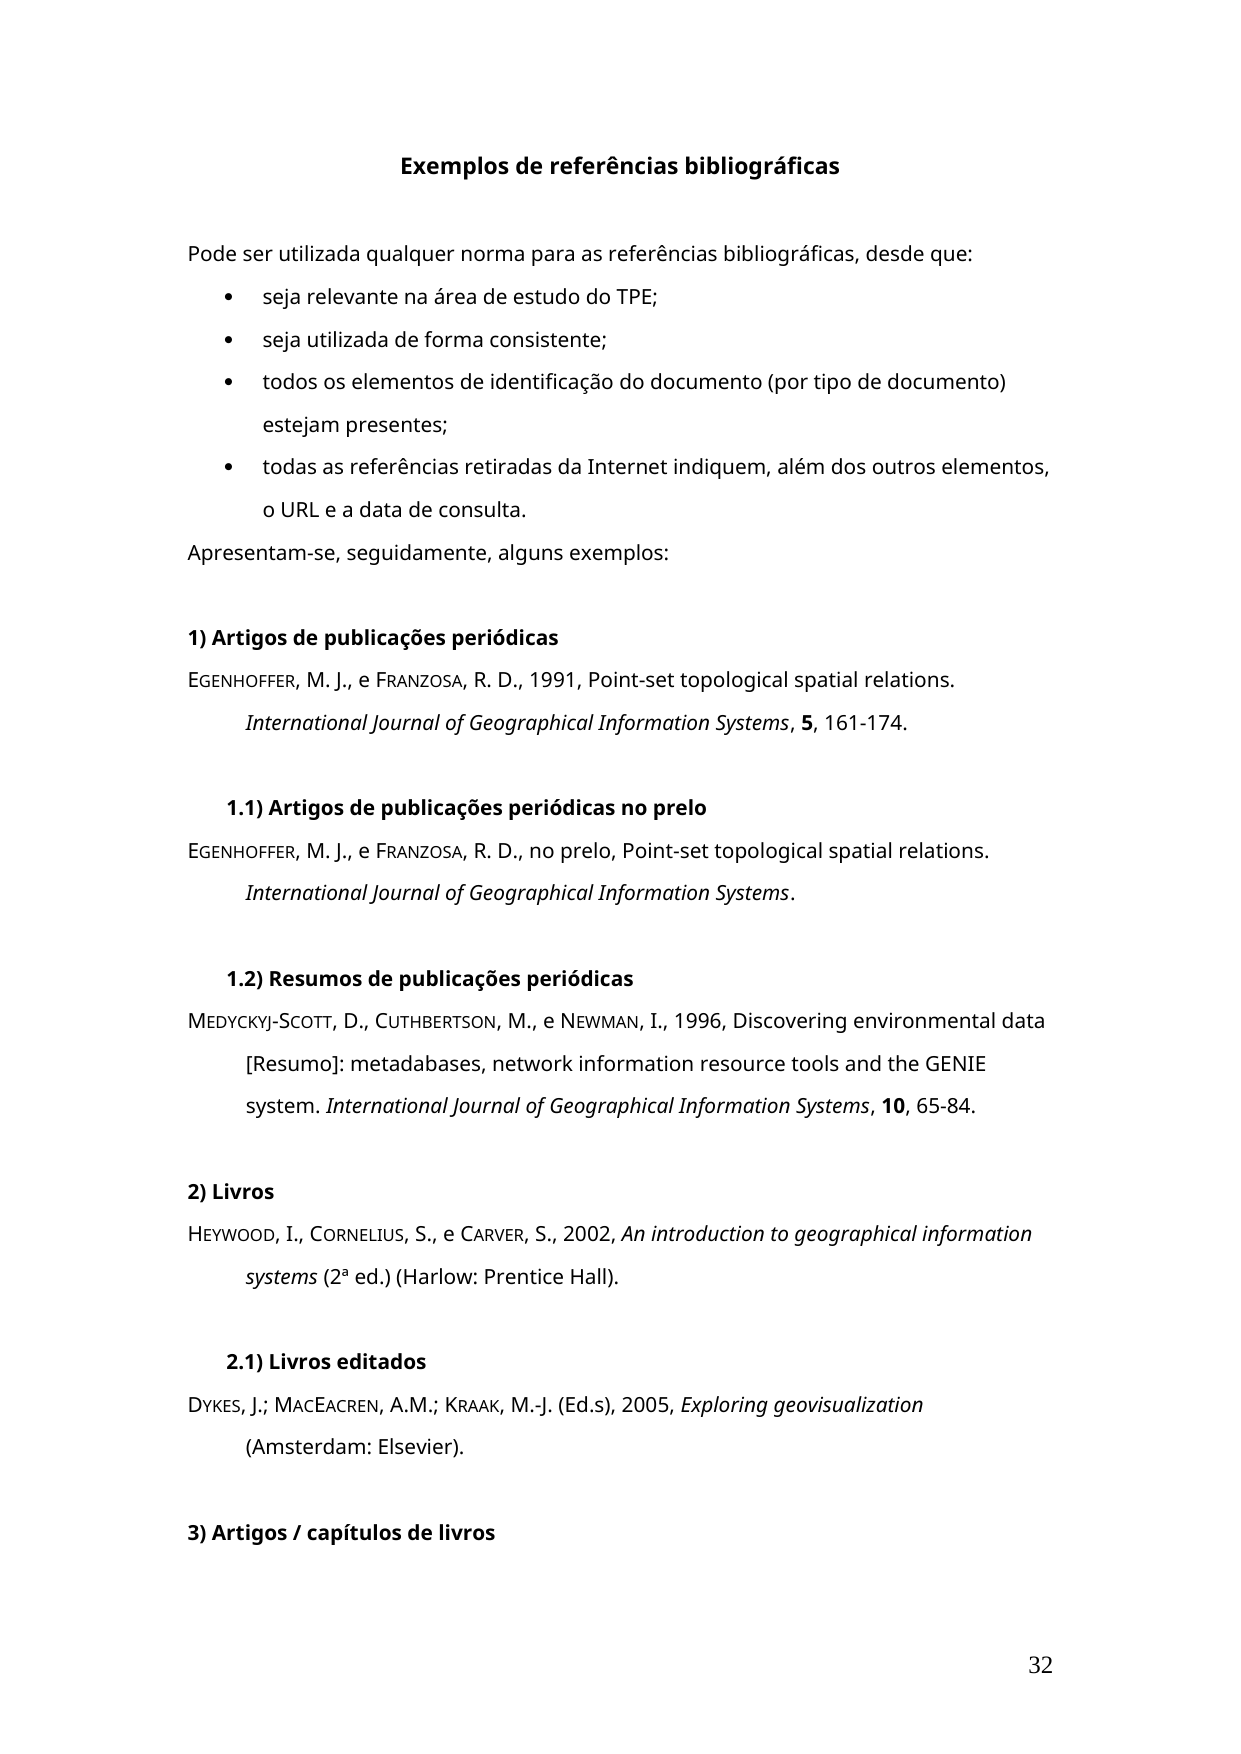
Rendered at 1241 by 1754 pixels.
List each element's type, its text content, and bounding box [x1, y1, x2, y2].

text Medyckyj-Scott, D., Cuthbertson, M., e Newman, I., 1996, Discovering environmental data [Resumo]: metadabases, network information resource tools and the GENIE system. International Journal of Geographical Information Systems, 10, 65-84. [187, 1006, 1053, 1120]
text Egenhoffer, M. J., e Franzosa, R. D., no prelo, Point-set topological spatial relations. International Journal of Geographical Information Systems. [187, 836, 1053, 907]
text 2) Livros [187, 1177, 1053, 1205]
text Dykes, J.; MacEacren, A.M.; Kraak, M.-J. (Ed.s), 2005, Exploring geovisualization (Amsterdam: Elsevier). [187, 1390, 1053, 1461]
text 3) Artigos / capítulos de livros [187, 1518, 1053, 1546]
list seja utilizada de forma consistente; [225, 325, 1053, 353]
text Heywood, I., Cornelius, S., e Carver, S., 2002, An introduction to geographical information systems (2ª ed.) (Harlow: Prentice Hall). [187, 1219, 1053, 1290]
list seja relevante na área de estudo do TPE; [225, 282, 1053, 311]
text Pode ser utilizada qualquer norma para as referências bibliográficas, desde que: [187, 239, 1053, 268]
text 1) Artigos de publicações periódicas [187, 623, 1053, 651]
list todas as referências retiradas da Internet indiquem, além dos outros elementos, o URL e a data de consulta. [225, 452, 1053, 523]
text 1.1) Artigos de publicações periódicas no prelo [226, 793, 1053, 822]
text Apresentam-se, seguidamente, alguns exemplos: [187, 538, 1053, 566]
list todos os elementos de identificação do documento (por tipo de documento) estejam presentes; [225, 367, 1053, 438]
text Exemplos de referências bibliográficas [187, 150, 1053, 181]
text Egenhoffer, M. J., e Franzosa, R. D., 1991, Point-set topological spatial relations. International Journal of Geographical Information Systems, 5, 161-174. [187, 666, 1053, 737]
text 2.1) Livros editados [226, 1347, 1053, 1376]
text 1.2) Resumos de publicações periódicas [226, 964, 1053, 992]
